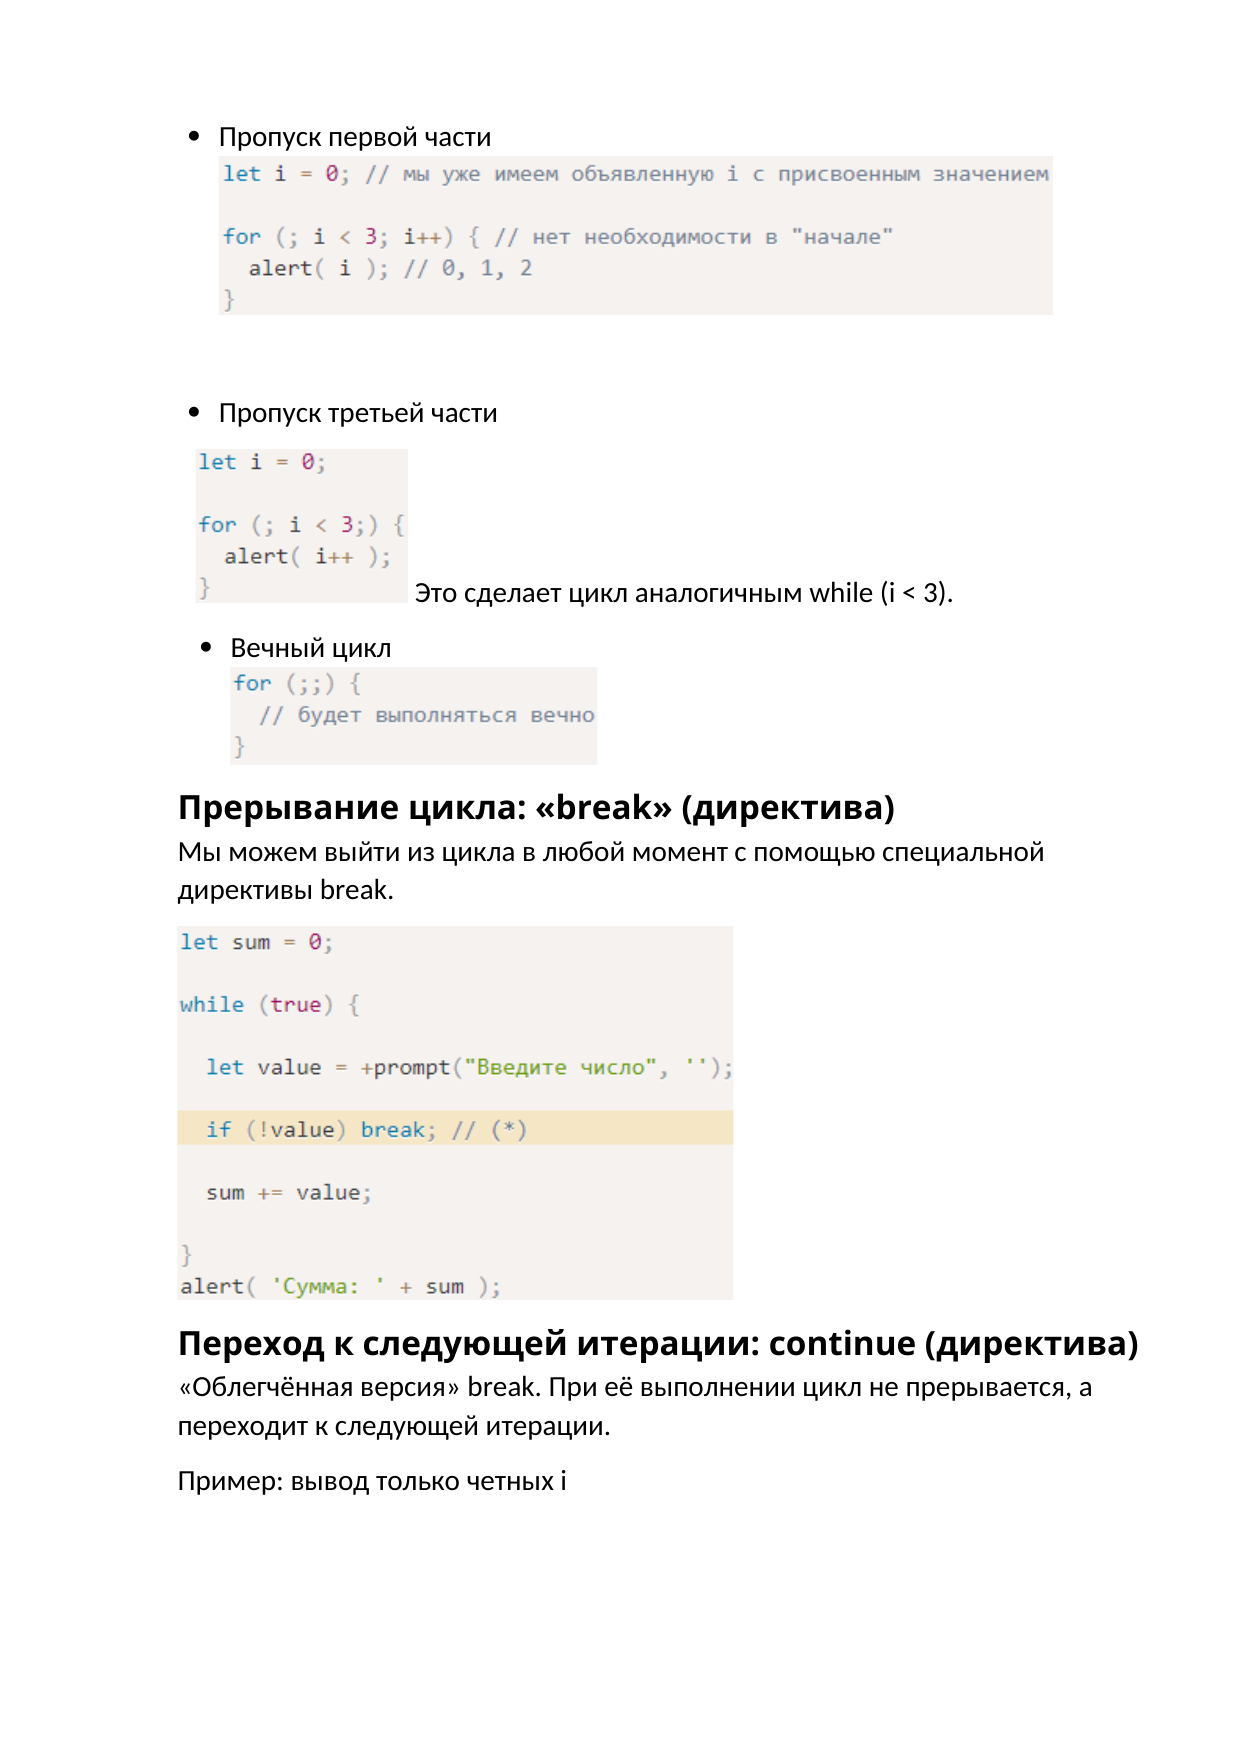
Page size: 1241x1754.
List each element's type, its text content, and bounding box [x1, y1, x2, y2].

picture [218, 156, 1053, 315]
text «Облегчённая версия» break. При её выполнении цикл не прерывается, а переходит к следующей итерации. [177, 1368, 1152, 1442]
picture [195, 449, 408, 603]
text Пример: вывод только четных i [177, 1462, 1152, 1497]
text Мы можем выйти из цикла в любой момент с помощью специальной директивы break. [177, 833, 1152, 907]
list Вечный цикл [201, 629, 1152, 665]
subtitle Переход к следующей итерации: continue (директива) [177, 1319, 1152, 1365]
text Это сделает цикл аналогичным while (i < 3). [189, 449, 1152, 609]
subtitle Прерывание цикла: «break» (директива) [177, 784, 1152, 829]
picture [230, 667, 598, 765]
picture [177, 926, 734, 1300]
list Пропуск третьей части [189, 394, 1152, 430]
